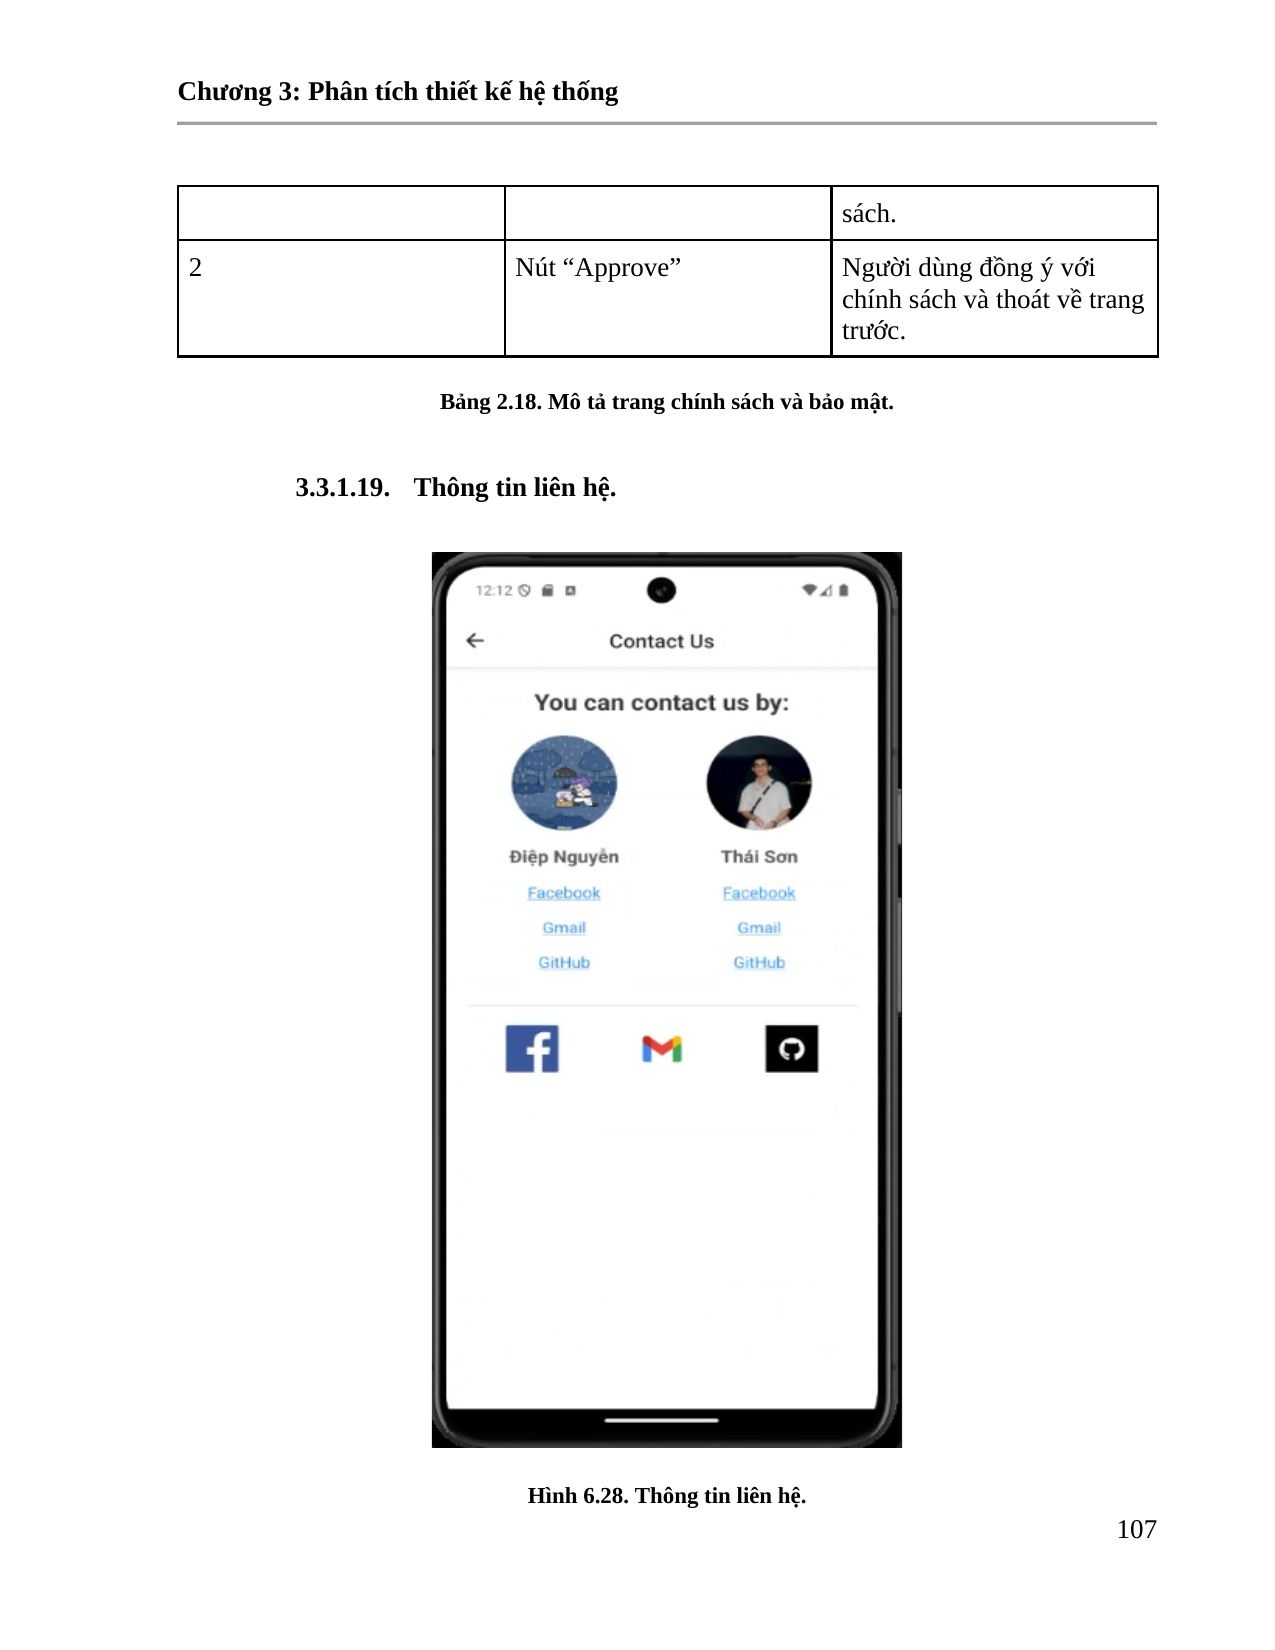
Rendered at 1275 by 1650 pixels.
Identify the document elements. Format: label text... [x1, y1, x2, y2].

text Hình 6.28. Thông tin liên hệ. [177, 1482, 1157, 1509]
picture [431, 552, 903, 1448]
text Bảng 2.18. Mô tả trang chính sách và bảo mật. [177, 388, 1157, 414]
subtitle Thông tin liên hệ. [295, 471, 1157, 502]
